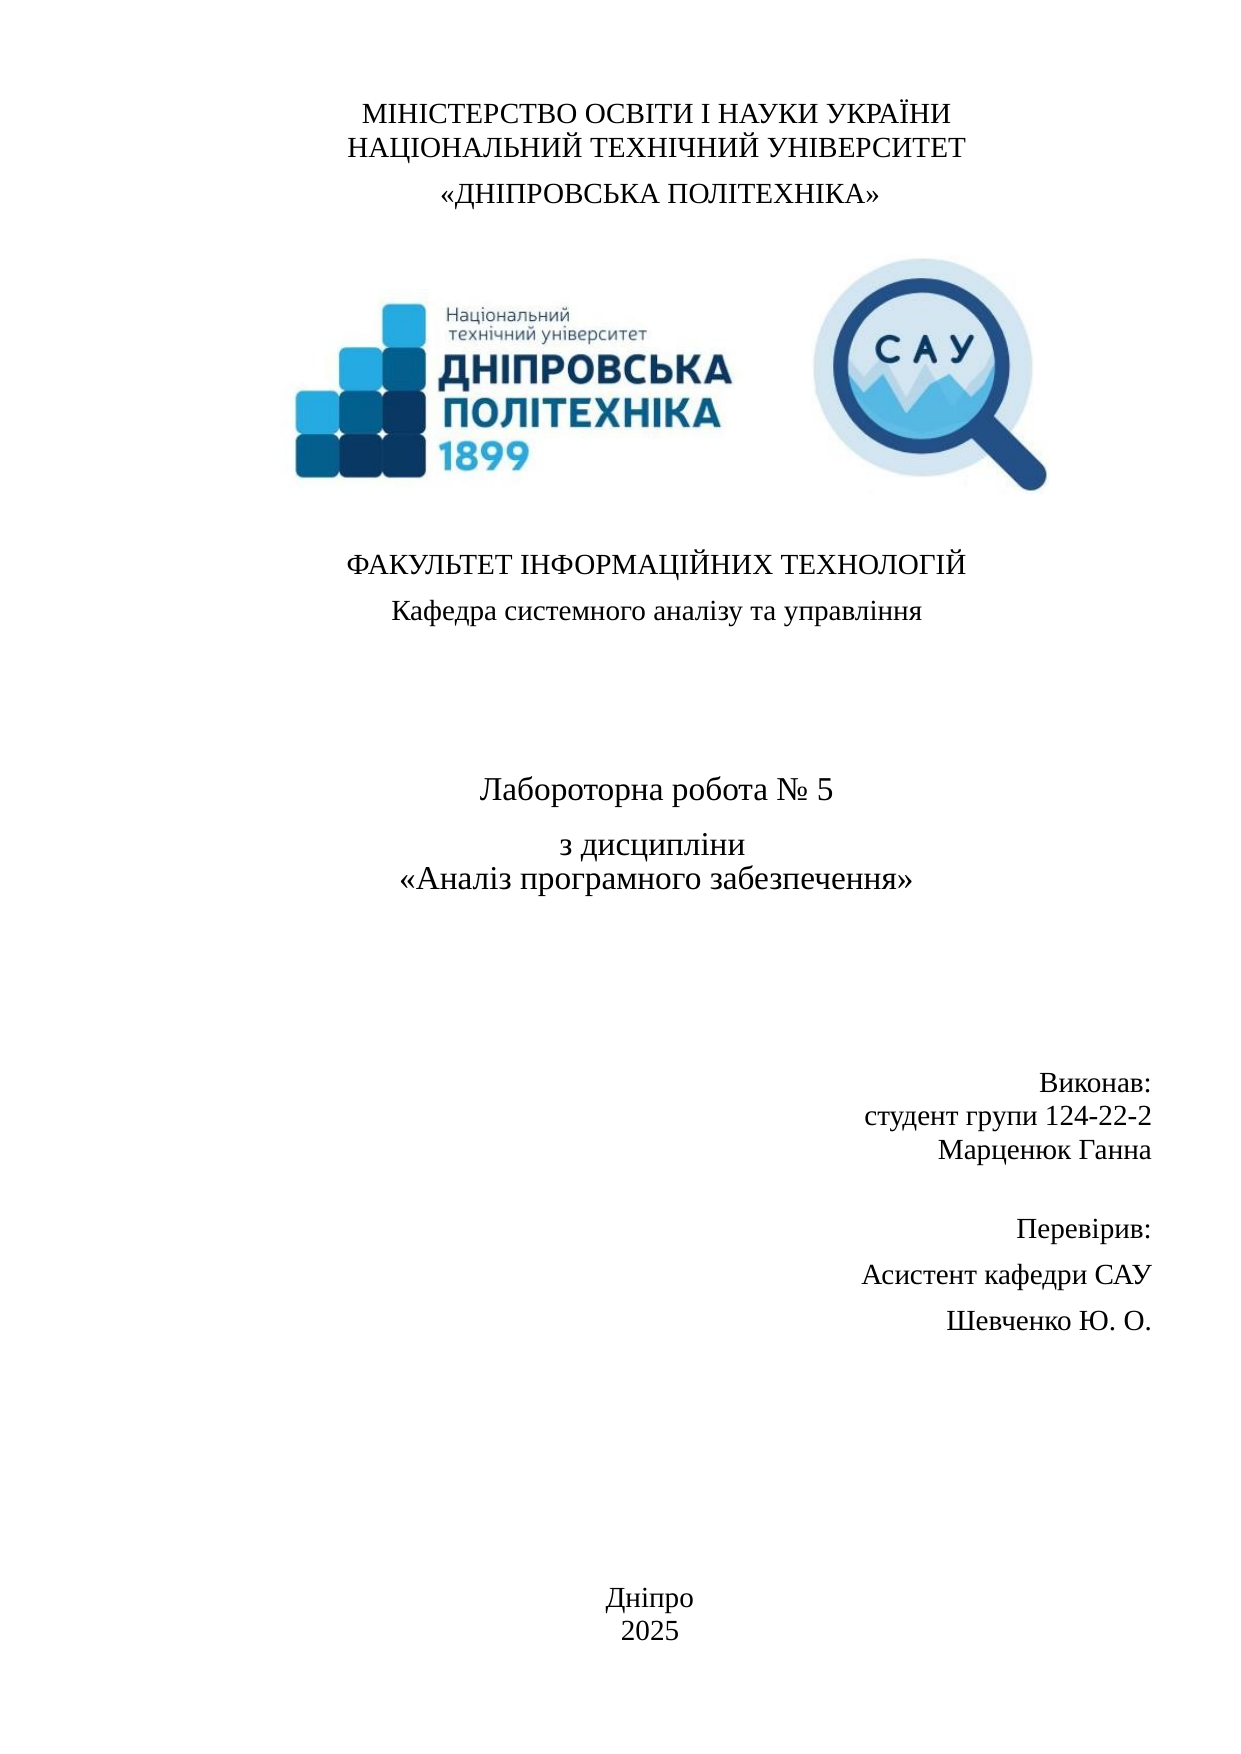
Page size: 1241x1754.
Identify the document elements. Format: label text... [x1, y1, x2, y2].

text МІНІСТЕРСТВО ОСВІТИ І НАУКИ УКРАЇНИ НАЦІОНАЛЬНИЙ ТЕХНІЧНИЙ УНІВЕРСИТЕТ [263, 96, 1050, 163]
text Перевірив: [148, 1178, 1152, 1245]
picture [279, 289, 743, 489]
text «ДНІПРОВСЬКА ПОЛІТЕХНІКА» [263, 176, 1057, 209]
text Лабороторна робота № 5 [263, 774, 1050, 807]
subtitle Кафедра системного аналізу та управління [263, 593, 1050, 627]
text Шевченко Ю. О. [148, 1303, 1152, 1337]
text Дніпро 2025 [148, 1580, 1152, 1647]
text Виконав: студент групи 124-22-2 Марценюк Ганна [148, 1065, 1152, 1165]
text ФАКУЛЬТЕТ ІНФОРМАЦІЙНИХ ТЕХНОЛОГІЙ [263, 547, 1050, 581]
text Асистент кафедри САУ [148, 1257, 1152, 1291]
text з дисципліни «Аналіз програмного забезпечення» [263, 829, 1050, 896]
picture [810, 255, 1049, 494]
